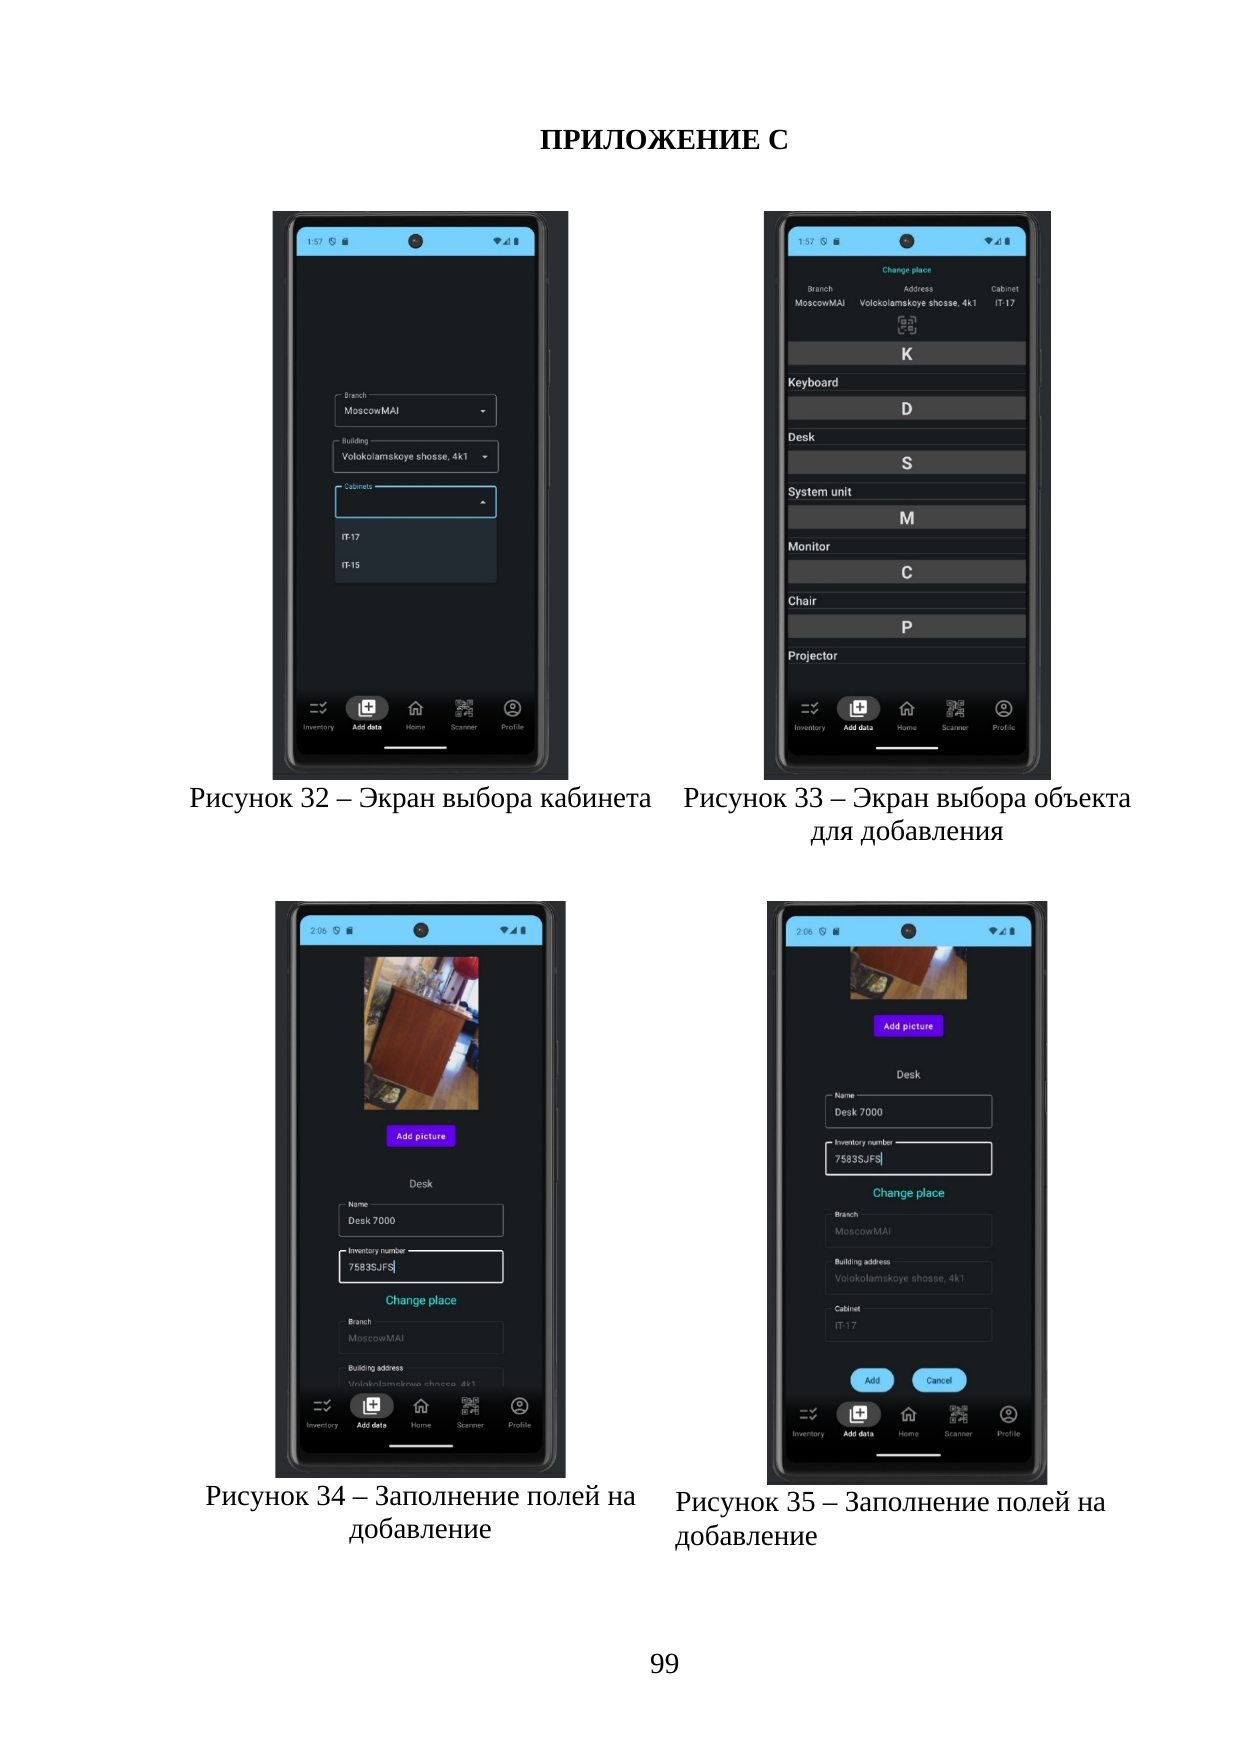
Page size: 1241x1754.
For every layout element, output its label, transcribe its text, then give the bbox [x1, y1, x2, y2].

subtitle ПРИЛОЖЕНИЕ С [177, 122, 1152, 156]
picture [763, 211, 1051, 780]
table_cell Рисунок 34 – Заполнение полей на добавление [177, 901, 664, 1599]
table_header Рисунок 33 – Экран выбора объекта для добавления [664, 211, 1151, 901]
table_header Рисунок 32 – Экран выбора кабинета [177, 211, 664, 901]
picture [767, 901, 1048, 1485]
picture [275, 901, 566, 1478]
picture [272, 211, 569, 780]
